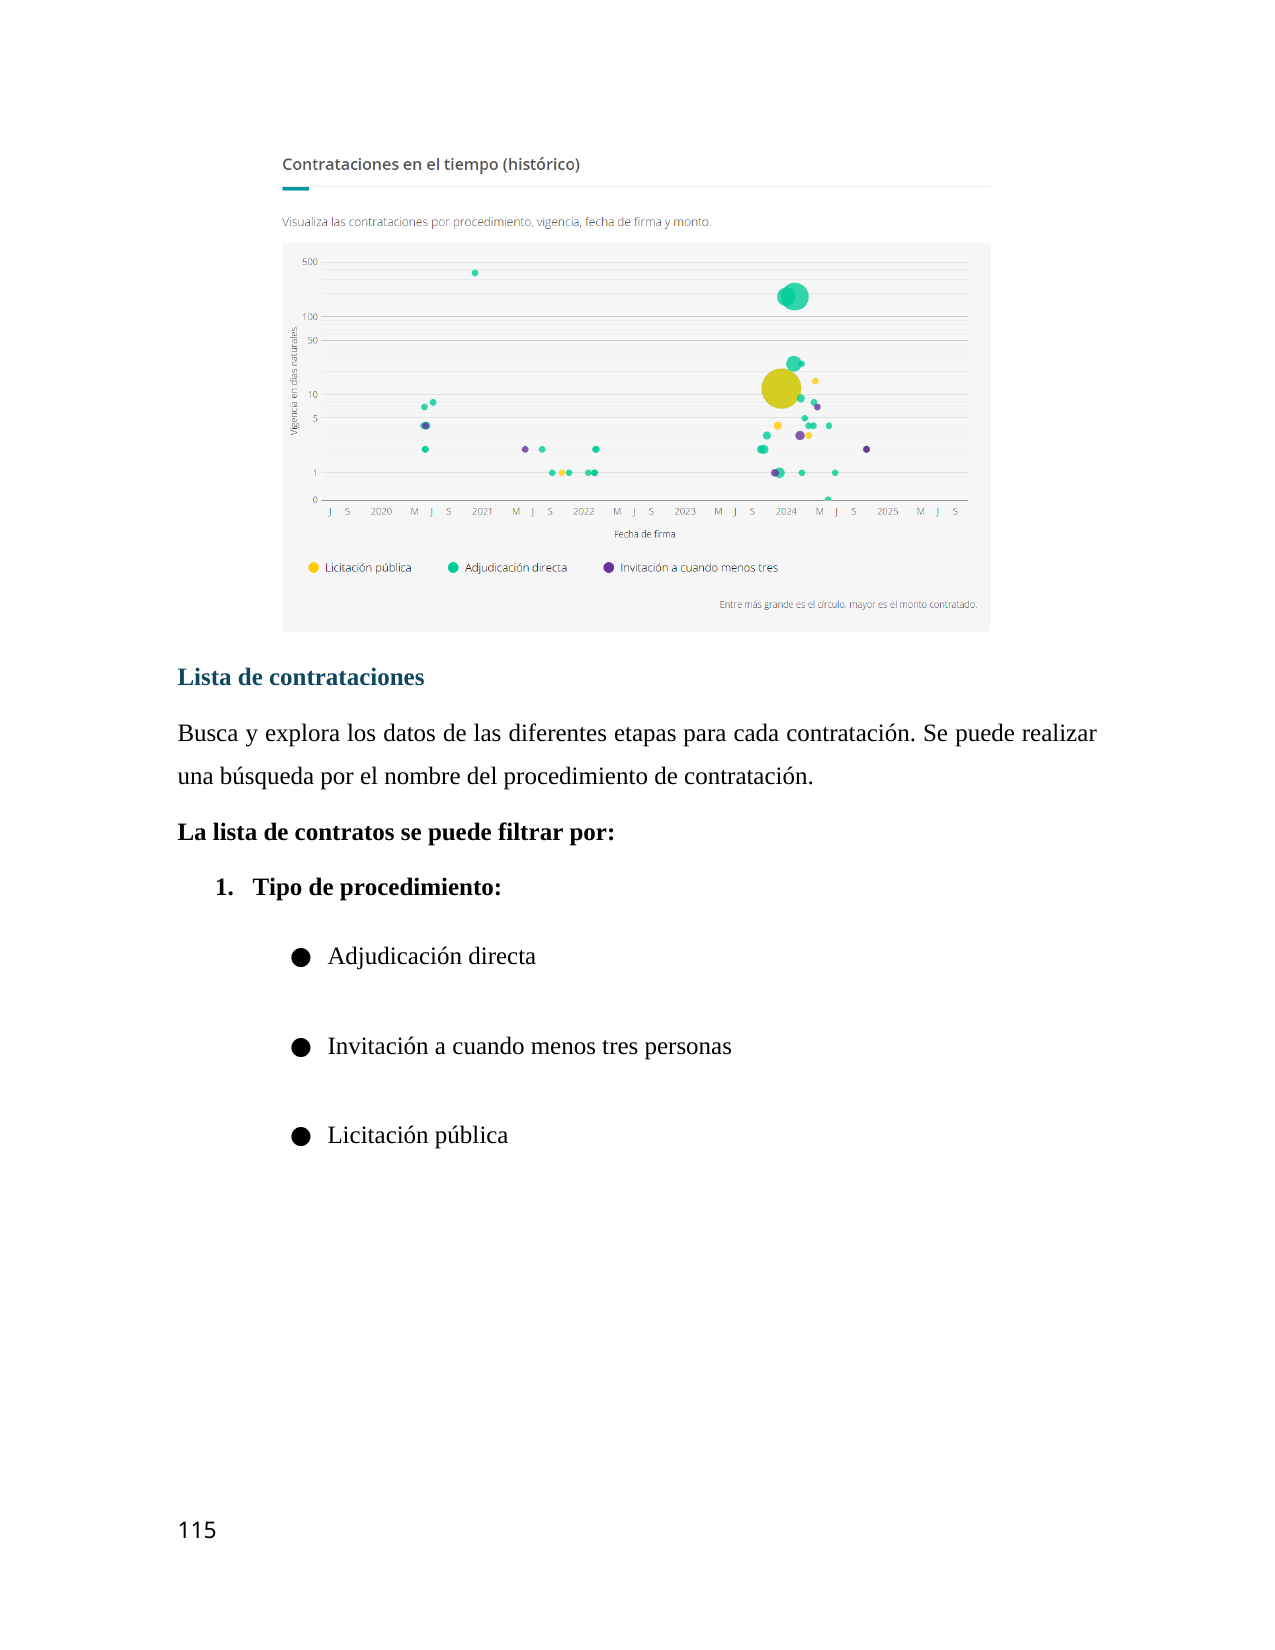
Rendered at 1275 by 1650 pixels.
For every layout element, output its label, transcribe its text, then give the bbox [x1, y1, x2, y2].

subtitle Lista de contrataciones [177, 662, 1098, 691]
text Busca y explora los datos de las diferentes etapas para cada contratación. Se puede realizar una búsqueda por el nombre del procedimiento de contratación. [177, 718, 1098, 790]
picture [273, 147, 1002, 634]
list Tipo de procedimiento: [215, 872, 1098, 901]
list Licitación pública [290, 1107, 1098, 1158]
text La lista de contratos se puede filtrar por: [177, 817, 1098, 845]
list Adjudicación directa [290, 928, 1098, 979]
list Invitación a cuando menos tres personas [290, 1017, 1098, 1068]
